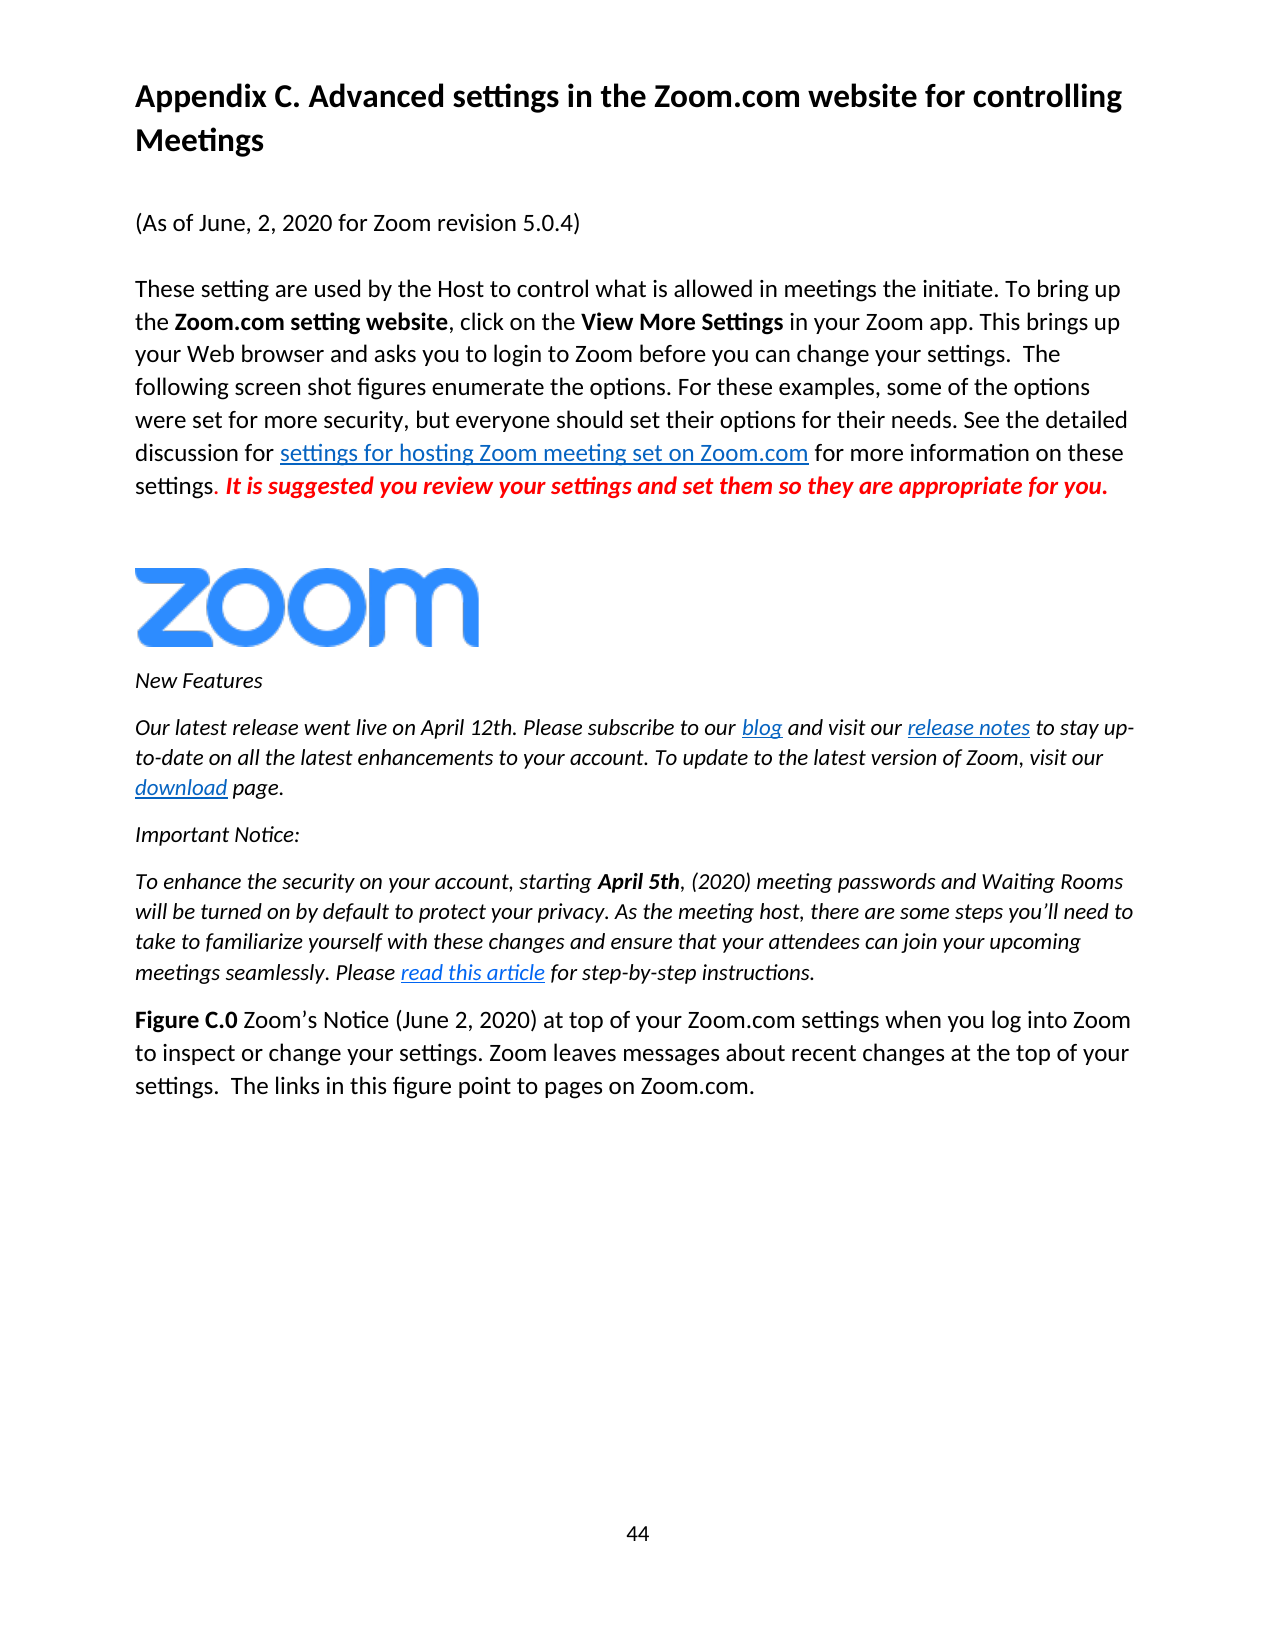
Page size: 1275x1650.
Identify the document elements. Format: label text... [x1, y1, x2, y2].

text Important Notice: [135, 820, 1140, 848]
text New Features [135, 666, 1140, 694]
text (As of June, 2, 2020 for Zoom revision 5.0.4) [135, 207, 1140, 237]
text To enhance the security on your account, starting April 5th, (2020) meeting passwords and Waiting Rooms will be turned on by default to protect your privacy. As the meeting host, there are some steps you’ll need to take to familiarize yourself with these changes and ensure that your attendees can join your upcoming meetings seamlessly. Please read this article for step-by-step instructions. [135, 867, 1140, 986]
text Appendix C. Advanced settings in the Zoom.com website for controlling Meetings [135, 75, 1140, 160]
picture [135, 568, 479, 647]
text Our latest release went live on April 12th. Please subscribe to our blog and visit our release notes to stay up-to-date on all the latest enhancements to your account. To update to the latest version of Zoom, visit our download page. [135, 713, 1140, 801]
text Figure C.0 Zoom’s Notice (June 2, 2020) at top of your Zoom.com settings when you log into Zoom to inspect or change your settings. Zoom leaves messages about recent changes at the top of your settings. The links in this figure point to pages on Zoom.com. [135, 1004, 1140, 1101]
text These setting are used by the Host to control what is allowed in meetings the initiate. To bring up the Zoom.com setting website, click on the View More Settings in your Zoom app. This brings up your Web browser and asks you to login to Zoom before you can change your settings. The following screen shot figures enumerate the options. For these examples, some of the options were set for more security, but everyone should set their options for their needs. See the detailed discussion for settings for hosting Zoom meeting set on Zoom.com for more information on these settings. It is suggested you review your settings and set them so they are appropriate for you. [135, 273, 1140, 501]
